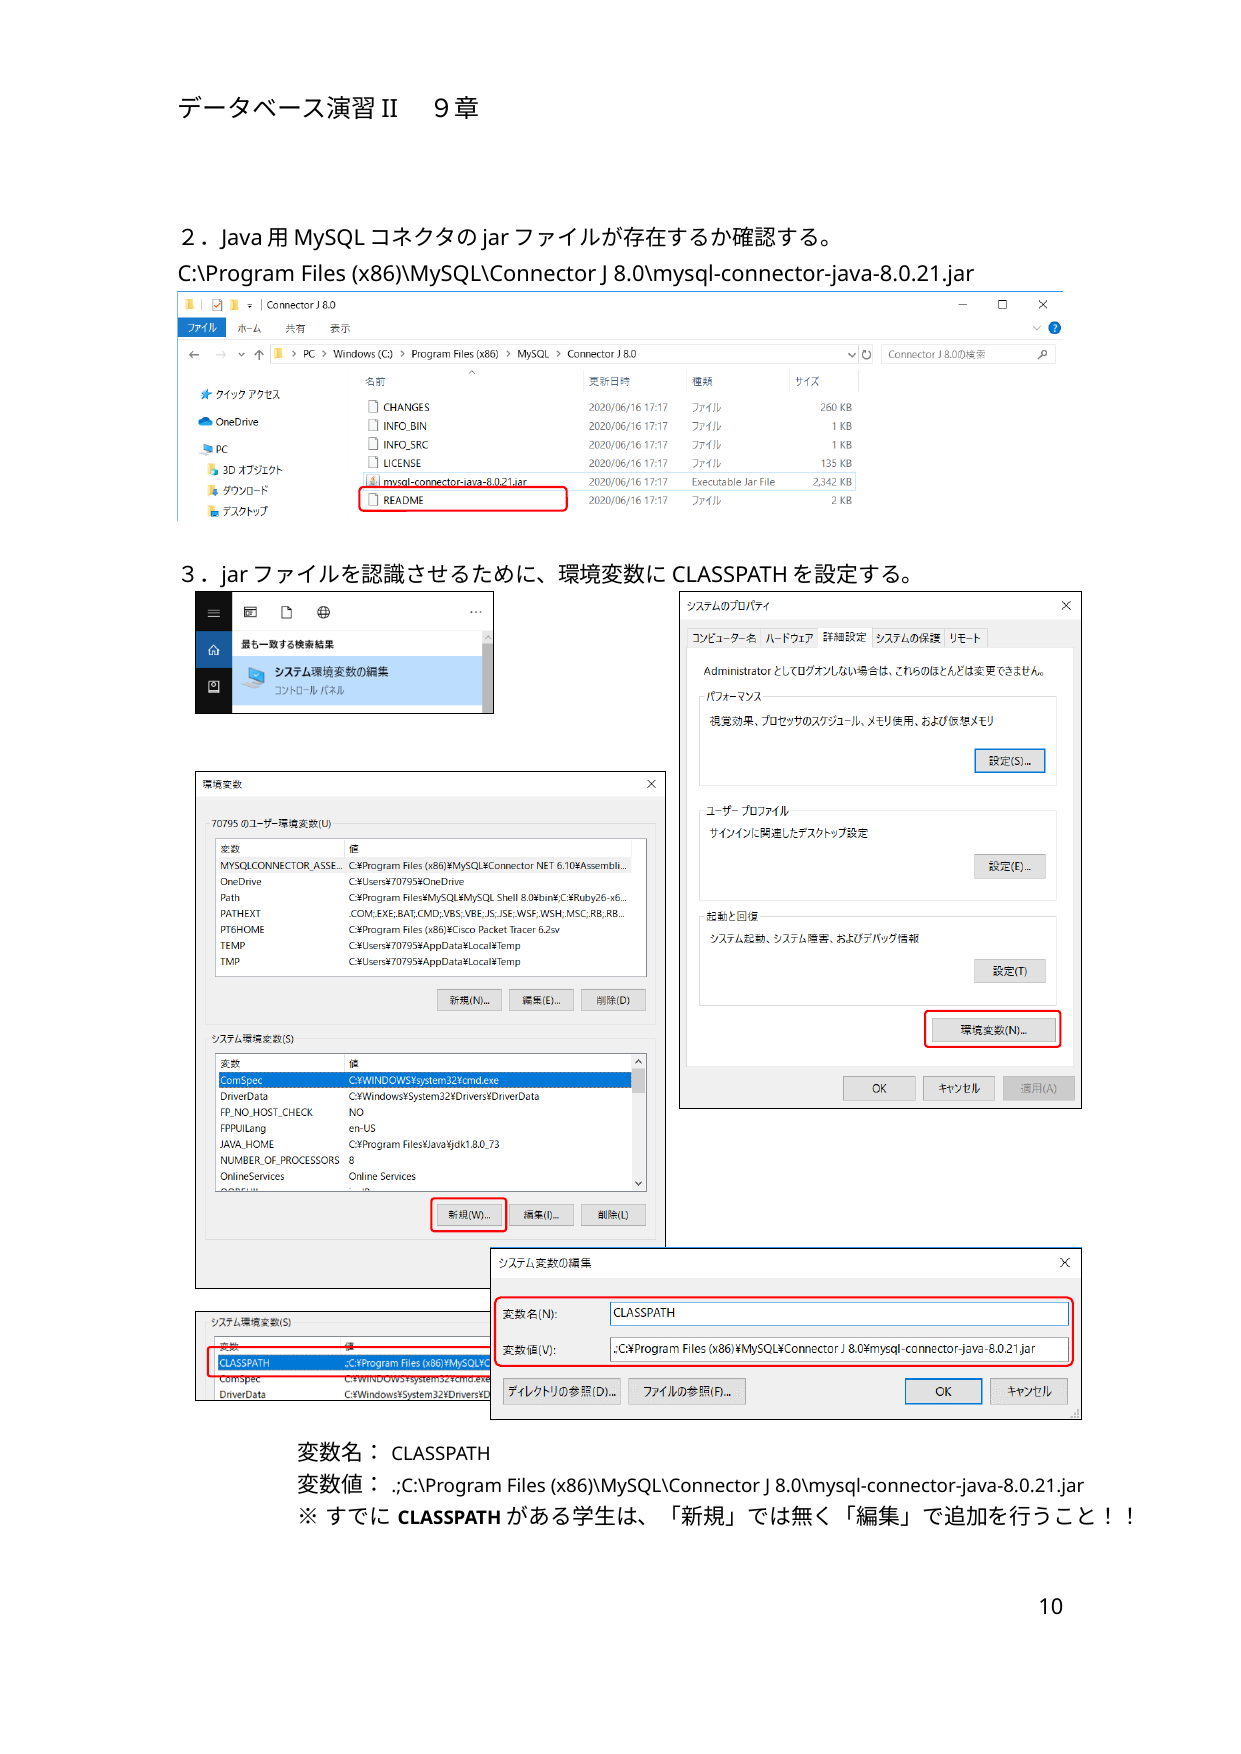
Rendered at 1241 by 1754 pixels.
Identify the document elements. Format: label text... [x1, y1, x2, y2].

text C:\Program Files (x86)\MySQL\Connector J 8.0\mysql-connector-java-8.0.21.jar [177, 254, 1063, 291]
picture [680, 592, 1081, 1108]
text ３．jarファイルを認識させるために、環境変数にCLASSPATHを設定する。 [177, 554, 1063, 592]
picture [196, 1312, 490, 1400]
picture [177, 291, 1063, 521]
picture [196, 592, 493, 713]
picture [491, 1249, 1081, 1419]
text ２．Java用MySQLコネクタのjarファイルが存在するか確認する。 [177, 217, 1063, 254]
picture [196, 772, 1082, 1288]
picture [209, 1349, 490, 1375]
